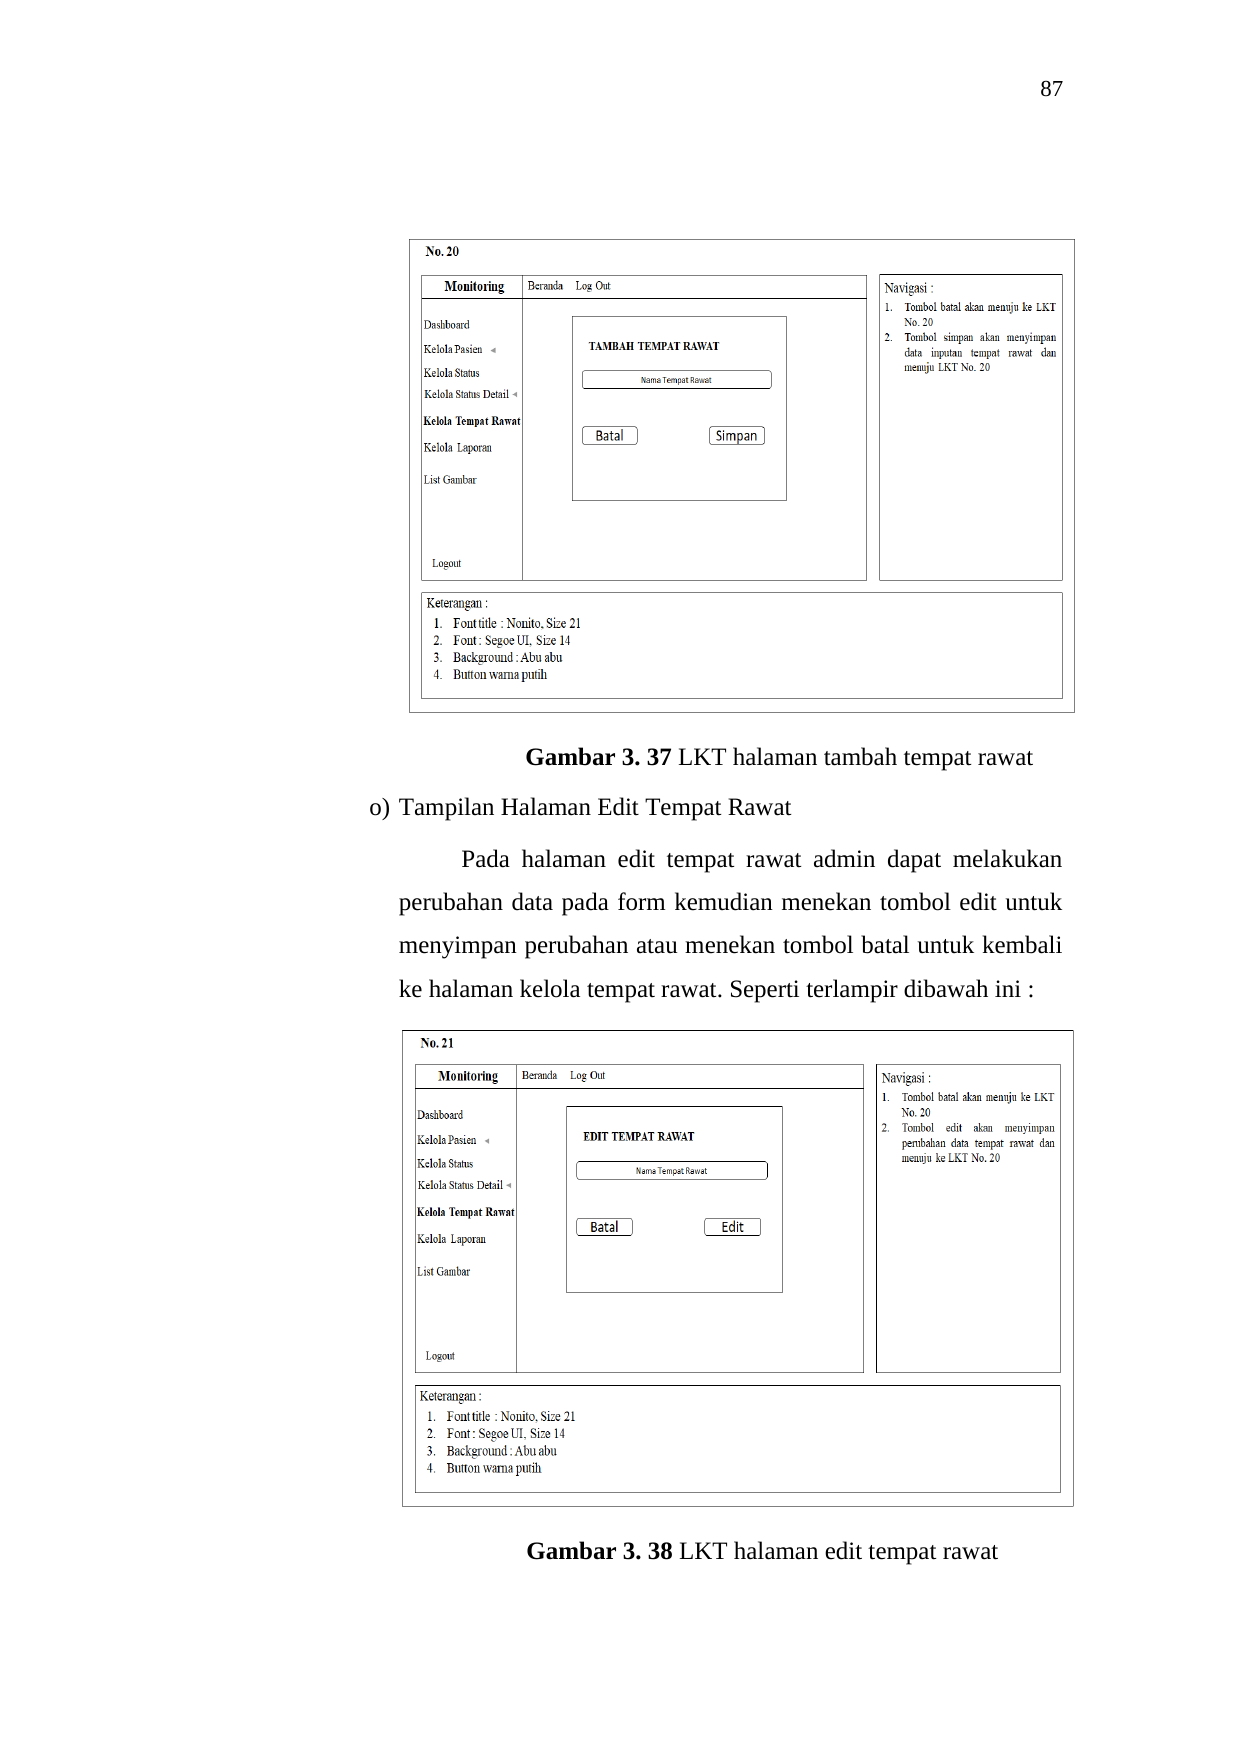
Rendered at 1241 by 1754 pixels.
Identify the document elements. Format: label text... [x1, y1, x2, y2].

list Tampilan Halaman Edit Tempat Rawat [369, 792, 1063, 821]
picture [398, 1026, 1078, 1510]
text Pada halaman edit tempat rawat admin dapat melakukan perubahan data pada form kemudian menekan tombol edit untuk menyimpan perubahan atau menekan tombol batal untuk kembali ke halaman kelola tempat rawat. Seperti terlampir dibawah ini : [399, 844, 1063, 1002]
picture [398, 236, 1080, 716]
